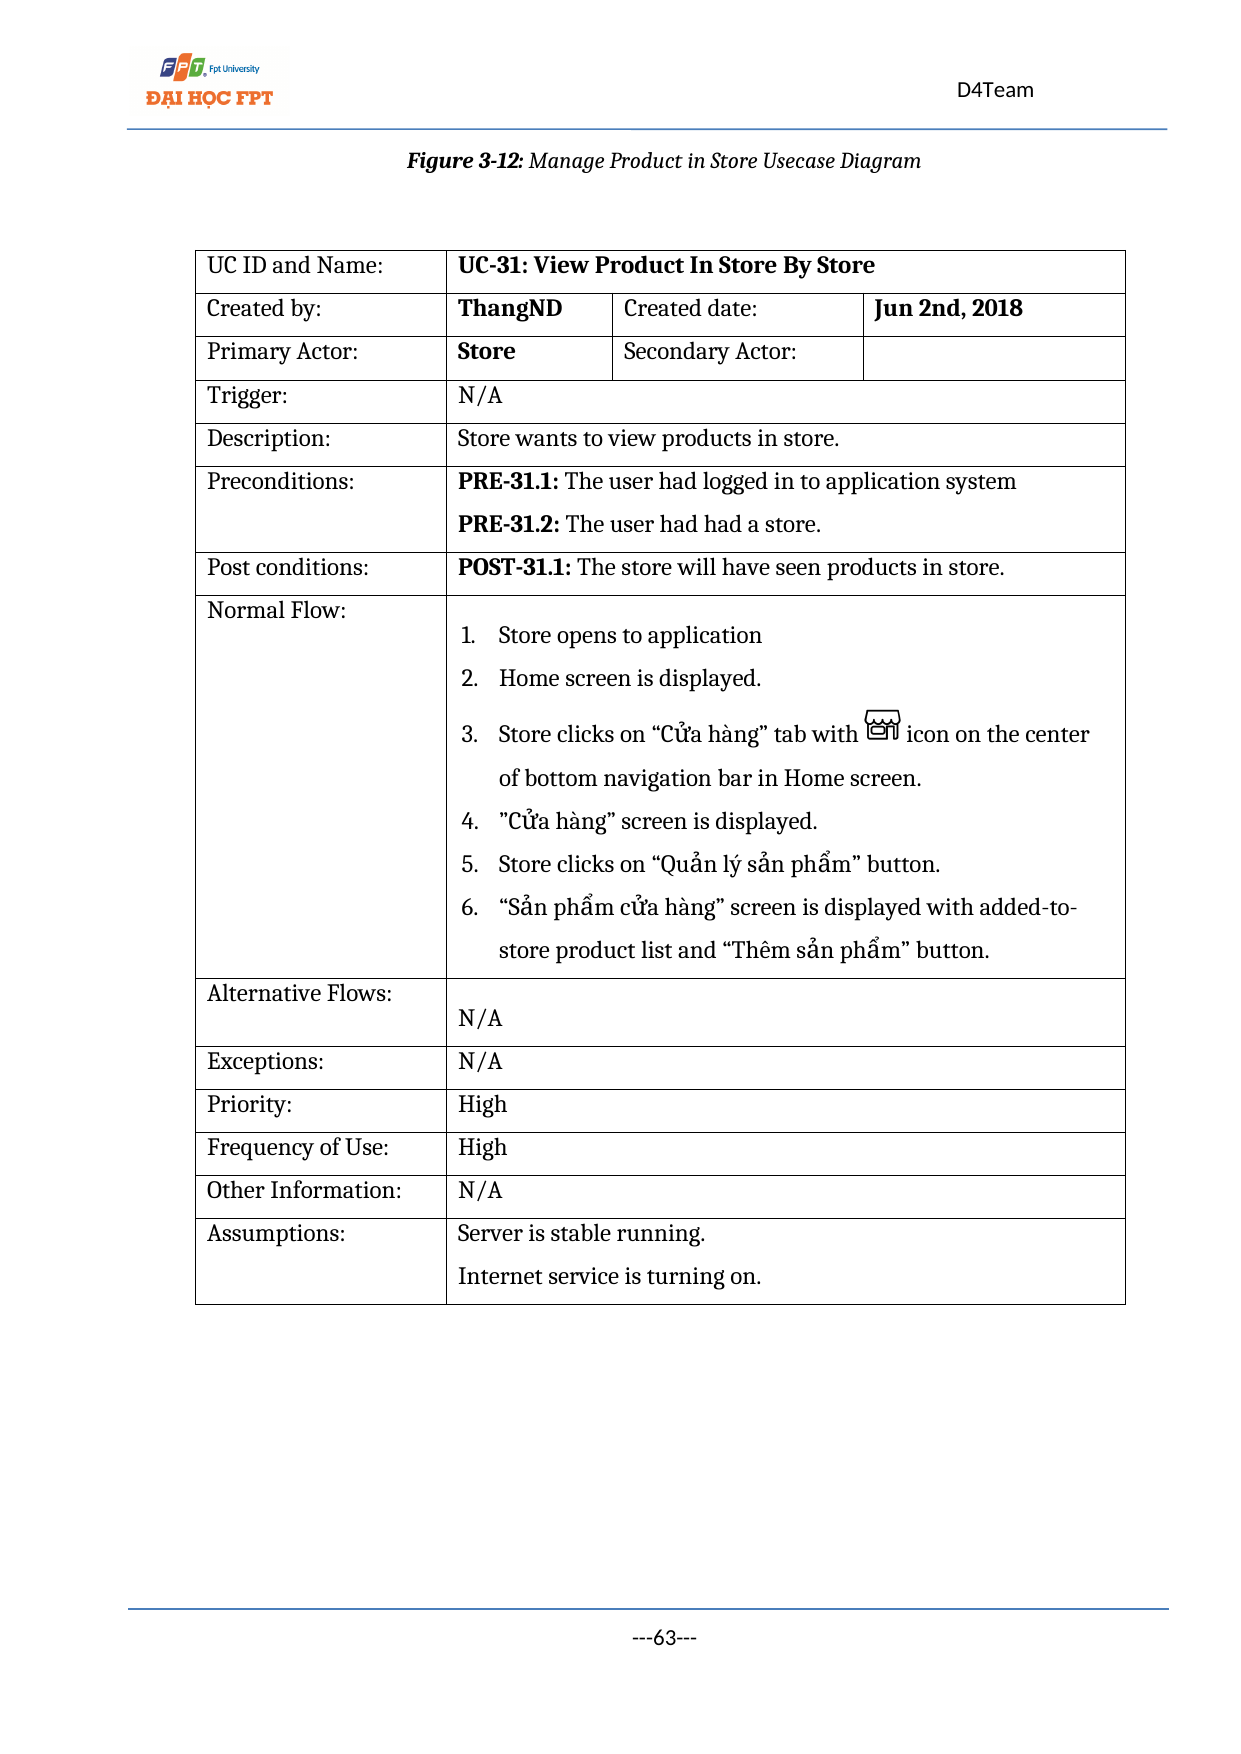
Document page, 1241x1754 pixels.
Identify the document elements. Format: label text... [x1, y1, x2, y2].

table_cell N/A [447, 1047, 1125, 1089]
table_cell Frequency of Use: [196, 1133, 446, 1174]
table_cell Assumptions: [196, 1219, 446, 1303]
table_cell Priority: [196, 1090, 446, 1132]
table_cell [864, 337, 1125, 380]
table_cell N/A [447, 381, 1125, 423]
text Figure 3-12: Manage Product in Store Usecase Diagram [207, 148, 1122, 174]
table_cell Primary Actor: [196, 337, 446, 380]
table_cell POST-31.1: The store will have seen products in store. [447, 553, 1125, 594]
table_cell Jun 2nd, 2018 [864, 294, 1125, 336]
table_cell PRE-31.1: The user had logged in to application system PRE-31.2: The user had had a store. [447, 467, 1125, 552]
table_cell Other Information: [196, 1176, 446, 1217]
picture [129, 46, 290, 116]
table_cell Preconditions: [196, 467, 446, 552]
table_cell Alternative Flows: [196, 979, 446, 1046]
table_cell Post conditions: [196, 553, 446, 594]
table_cell Exceptions: [196, 1047, 446, 1089]
table_cell Created by: [196, 294, 446, 336]
table_cell N/A [447, 1176, 1125, 1217]
table_cell Created date: [613, 294, 863, 336]
table_cell N/A [447, 979, 1125, 1046]
table_cell Server is stable running. Internet service is turning on. [447, 1219, 1125, 1303]
table_cell Description: [196, 424, 446, 466]
table_cell Store wants to view products in store. [447, 424, 1125, 466]
table_cell Normal Flow: [196, 596, 446, 978]
picture [864, 706, 901, 743]
table_cell High [447, 1133, 1125, 1174]
table_cell Trigger: [196, 381, 446, 423]
table_cell Store [447, 337, 612, 380]
table_header UC ID and Name: [196, 251, 446, 293]
table_cell Store opens to application Home screen is displayed. Store clicks on “Cửa hàng” tab with icon on the center of bottom navigation bar in Home screen. ”Cửa hàng” screen is displayed. Store clicks on “Quản lý sản phẩm” button. “Sản phẩm cửa hàng” screen is displayed with added-to-store product list and “Thêm sản phẩm” button. [447, 596, 1125, 978]
table_cell High [447, 1090, 1125, 1132]
table_cell Secondary Actor: [613, 337, 863, 380]
table_header UC-31: View Product In Store By Store [447, 251, 1125, 293]
table_cell ThangND [447, 294, 612, 336]
